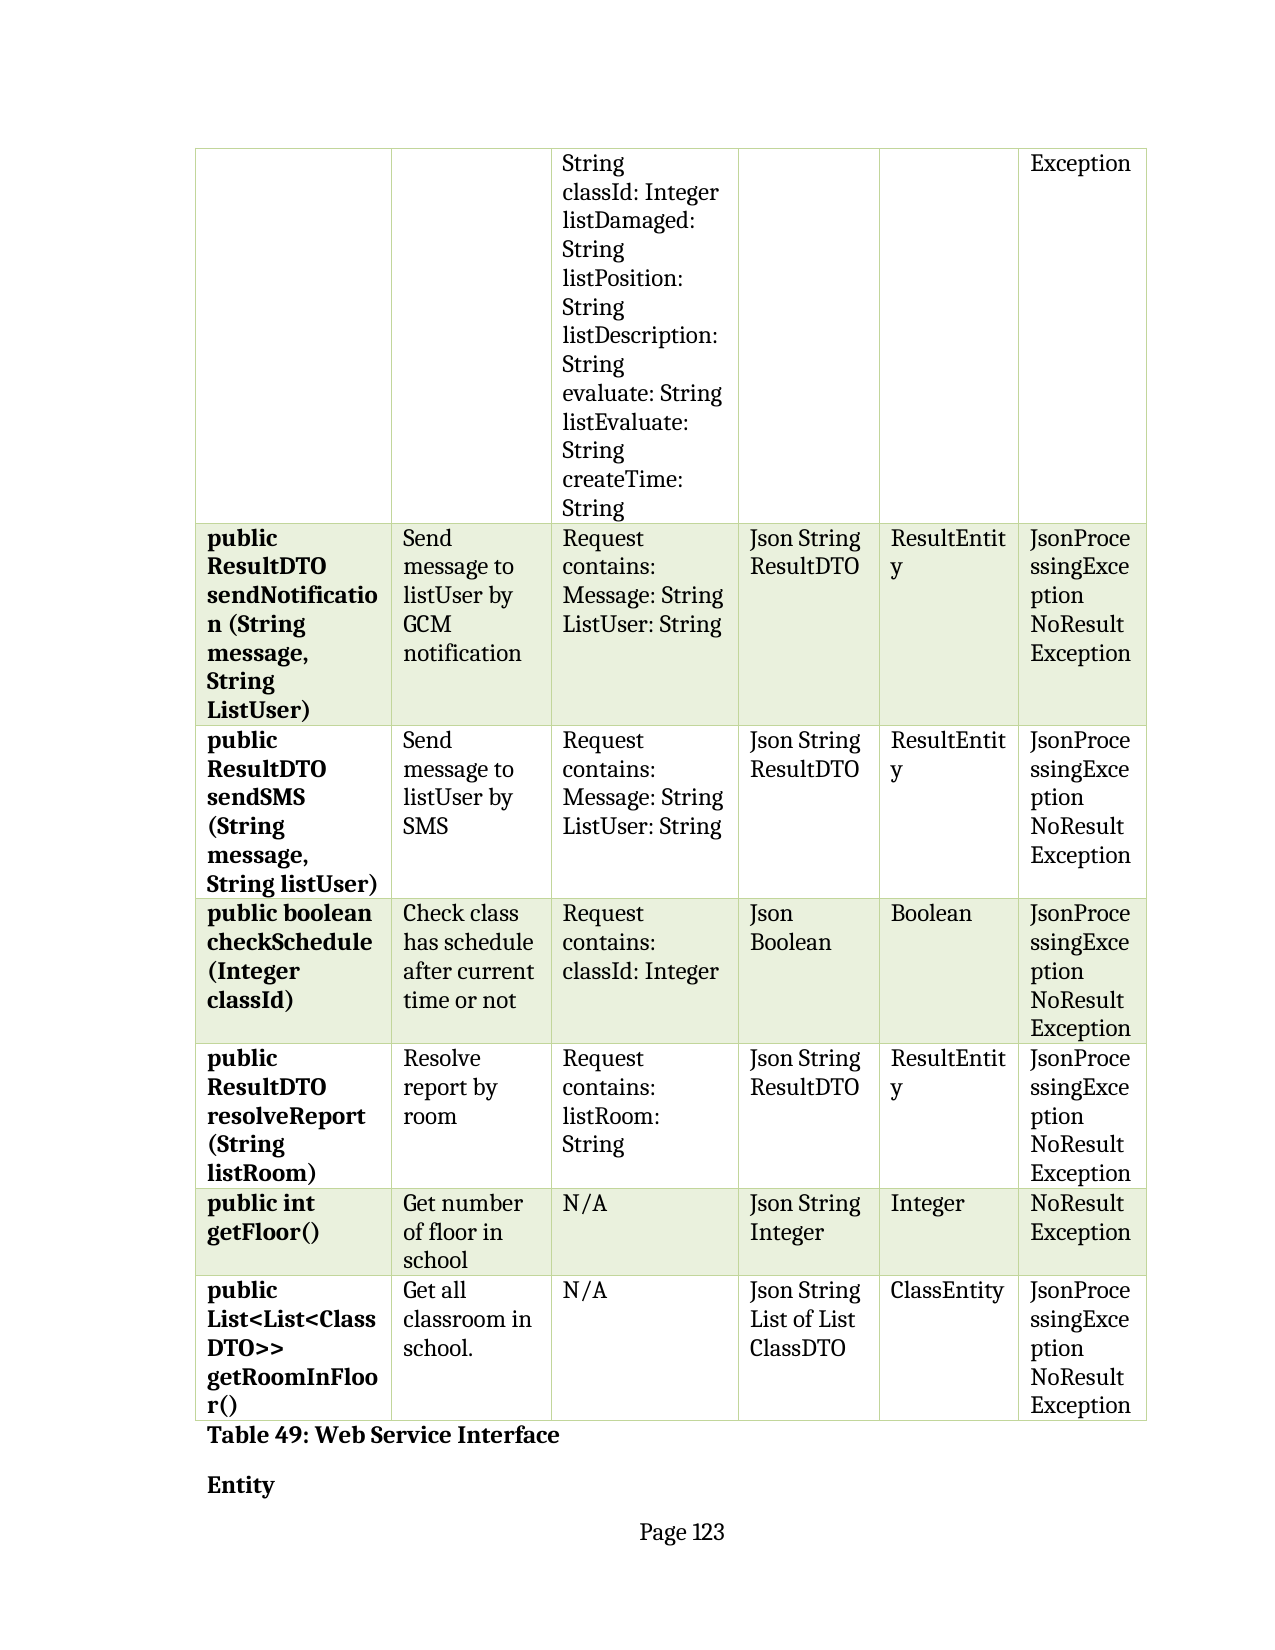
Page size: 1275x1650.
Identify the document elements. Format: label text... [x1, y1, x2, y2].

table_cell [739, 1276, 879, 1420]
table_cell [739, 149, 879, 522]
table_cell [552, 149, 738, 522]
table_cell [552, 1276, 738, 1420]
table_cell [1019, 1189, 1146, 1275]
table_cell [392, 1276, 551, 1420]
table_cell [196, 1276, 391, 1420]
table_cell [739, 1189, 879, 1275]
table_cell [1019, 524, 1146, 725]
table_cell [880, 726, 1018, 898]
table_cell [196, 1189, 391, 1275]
text Entity [207, 1471, 1157, 1499]
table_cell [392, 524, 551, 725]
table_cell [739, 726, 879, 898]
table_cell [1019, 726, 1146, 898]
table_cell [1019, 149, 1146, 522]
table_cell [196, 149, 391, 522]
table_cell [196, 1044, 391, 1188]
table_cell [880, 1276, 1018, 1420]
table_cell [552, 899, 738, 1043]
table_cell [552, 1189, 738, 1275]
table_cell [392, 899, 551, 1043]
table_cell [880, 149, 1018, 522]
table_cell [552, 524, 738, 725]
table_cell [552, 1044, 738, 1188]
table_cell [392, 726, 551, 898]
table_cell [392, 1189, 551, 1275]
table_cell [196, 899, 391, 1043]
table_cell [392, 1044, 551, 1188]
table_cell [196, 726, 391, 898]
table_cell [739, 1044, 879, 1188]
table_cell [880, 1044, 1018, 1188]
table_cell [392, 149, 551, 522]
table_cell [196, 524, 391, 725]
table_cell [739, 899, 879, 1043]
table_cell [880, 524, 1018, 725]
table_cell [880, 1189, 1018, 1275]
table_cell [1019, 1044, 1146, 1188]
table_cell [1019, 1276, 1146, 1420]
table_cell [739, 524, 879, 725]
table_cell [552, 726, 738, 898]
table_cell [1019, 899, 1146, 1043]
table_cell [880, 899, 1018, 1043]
